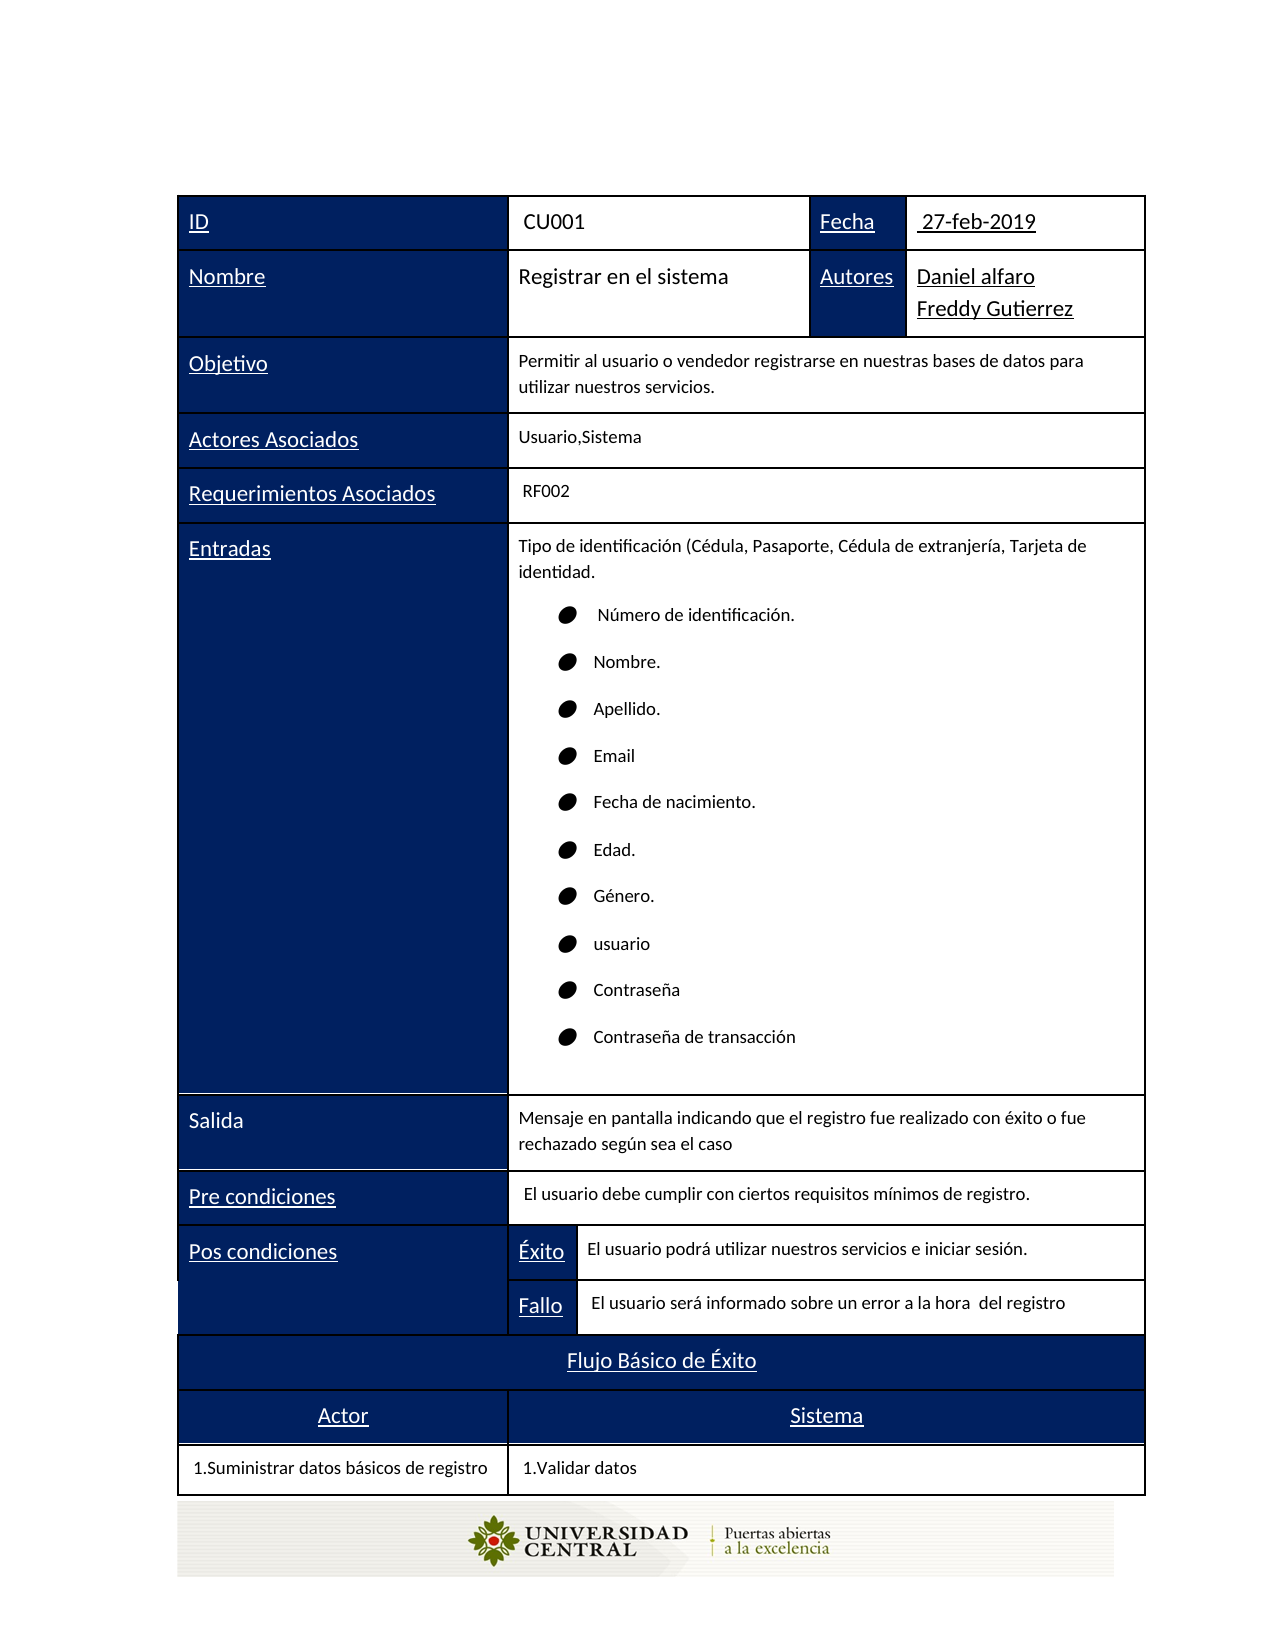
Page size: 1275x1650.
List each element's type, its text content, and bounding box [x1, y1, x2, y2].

table_cell Pos condiciones [178, 1226, 507, 1334]
table_cell Registrar en el sistema [509, 251, 809, 336]
table_cell El usuario será informado sobre un error a la hora del registro [578, 1281, 1144, 1334]
picture [177, 1501, 1115, 1577]
table_cell Sistema [509, 1391, 1144, 1443]
table_cell 1.Suministrar datos básicos de registro [179, 1446, 507, 1493]
table_cell Fallo [509, 1281, 576, 1334]
table_cell Tipo de identificación (Cédula, Pasaporte, Cédula de extranjería, Tarjeta de identidad. Número de identificación. Nombre. Apellido. Email Fecha de nacimiento. Edad. Género. usuario Contraseña Contraseña de transacción [509, 524, 1144, 1093]
table_cell Salida [179, 1096, 507, 1169]
table_cell Usuario,Sistema [509, 414, 1144, 467]
table_cell Objetivo [179, 338, 507, 412]
table_cell Requerimientos Asociados [179, 469, 507, 522]
table_header 27-feb-2019 [907, 197, 1144, 249]
table_cell Entradas [179, 524, 507, 1093]
table_cell Nombre [179, 251, 507, 336]
table_cell Autores [811, 251, 905, 336]
table_cell Éxito [509, 1226, 576, 1279]
table_cell Actor [179, 1391, 507, 1443]
table_cell 1.Validar datos [509, 1446, 1144, 1493]
table_cell El usuario podrá utilizar nuestros servicios e iniciar sesión. [578, 1226, 1144, 1279]
table_cell Mensaje en pantalla indicando que el registro fue realizado con éxito o fue rechazado según sea el caso [509, 1096, 1144, 1169]
table_cell Flujo Básico de Éxito [179, 1336, 1144, 1389]
table_header ID [179, 197, 507, 249]
table_cell Actores Asociados [179, 414, 507, 467]
table_cell Daniel alfaro Freddy Gutierrez [907, 251, 1144, 336]
table_header Fecha [811, 197, 905, 249]
table_cell Pre condiciones [179, 1172, 507, 1224]
table_header CU001 [509, 197, 809, 249]
table_cell RF002 [509, 469, 1144, 522]
table_cell Permitir al usuario o vendedor registrarse en nuestras bases de datos para utilizar nuestros servicios. [509, 338, 1144, 412]
table_cell El usuario debe cumplir con ciertos requisitos mínimos de registro. [509, 1172, 1144, 1224]
